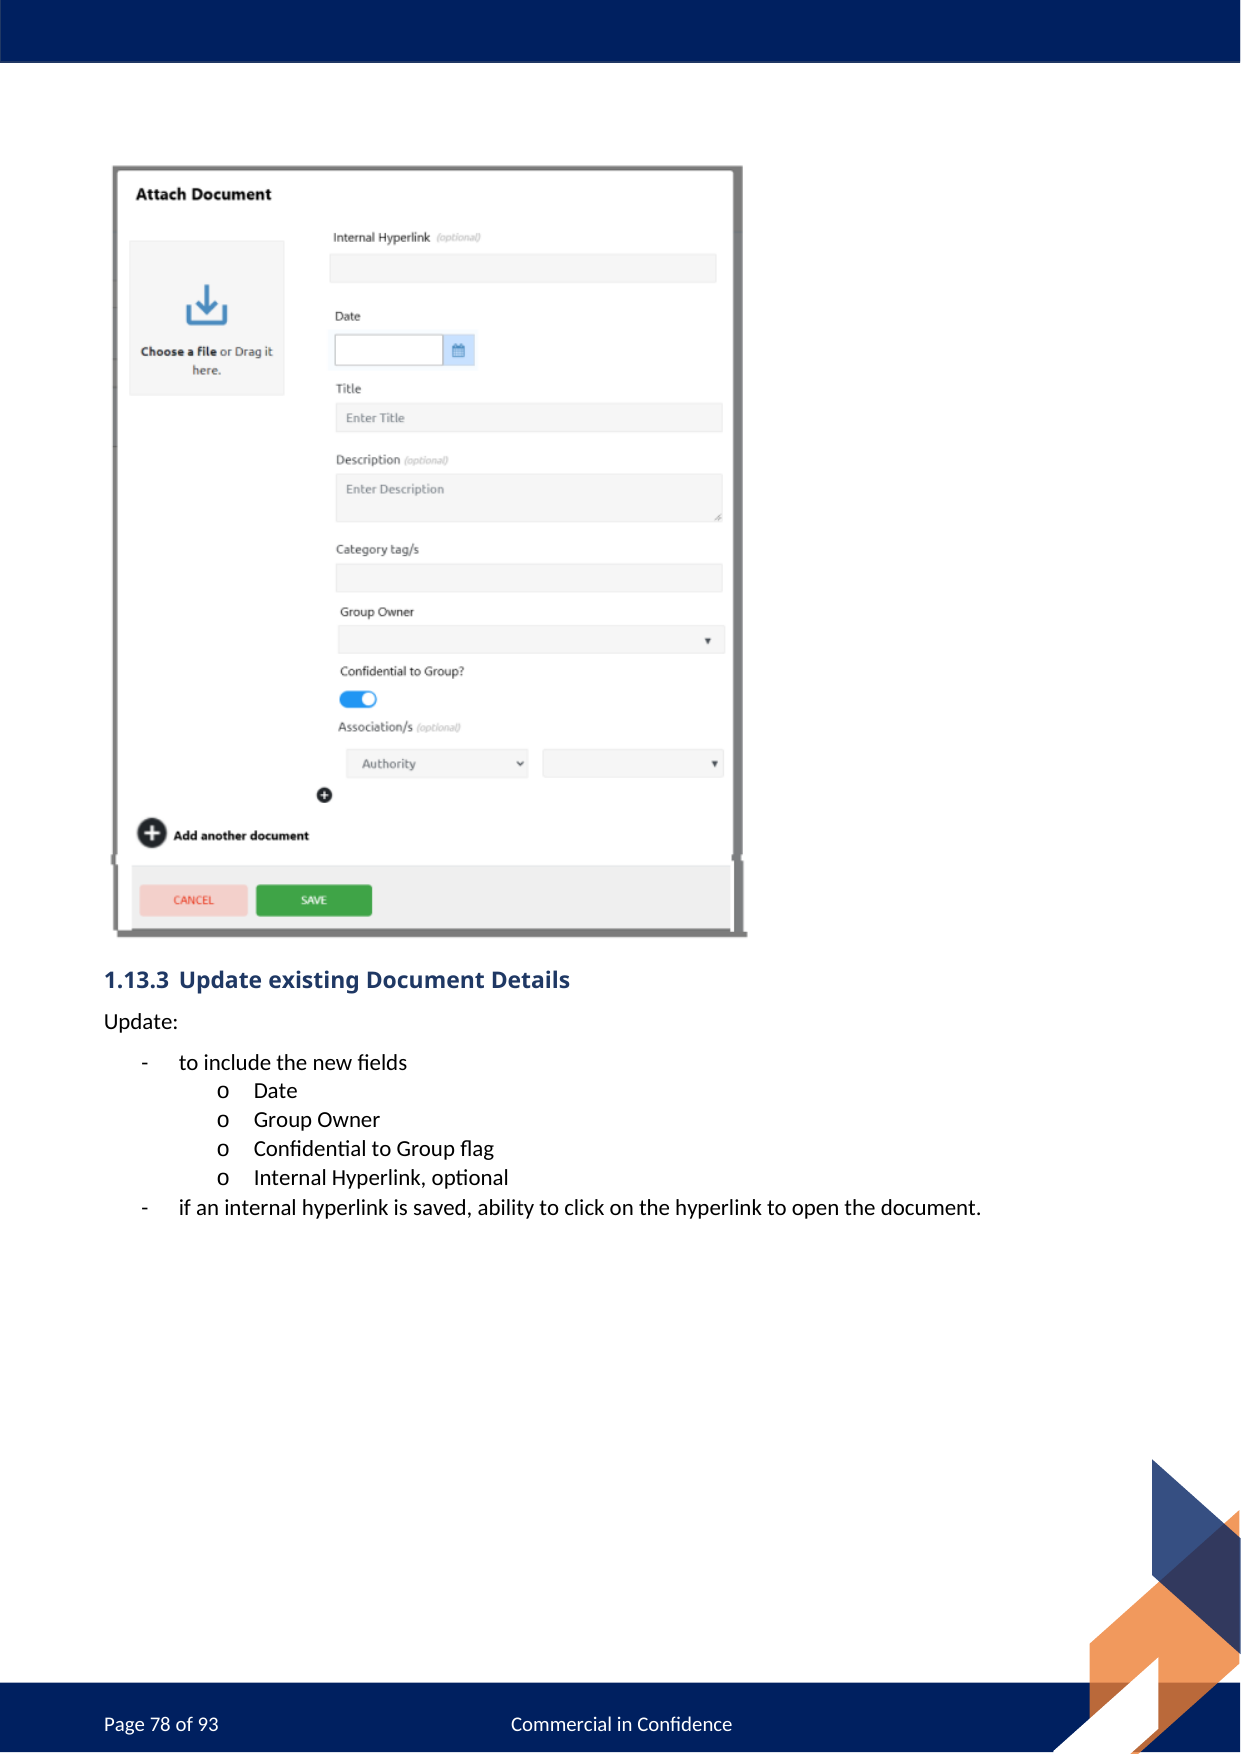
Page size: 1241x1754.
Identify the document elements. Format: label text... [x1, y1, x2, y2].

list Confidential to Group flag [216, 1134, 1137, 1163]
subtitle Update existing Document Details [103, 964, 1137, 995]
list Internal Hyperlink, optional [216, 1163, 1137, 1193]
text Update: [103, 1007, 1137, 1036]
list Group Owner [216, 1105, 1137, 1134]
picture [103, 158, 758, 952]
list Date [216, 1076, 1137, 1105]
list to include the new fields [141, 1048, 1137, 1076]
list if an internal hyperlink is saved, ability to click on the hyperlink to open the document. [141, 1193, 1137, 1221]
